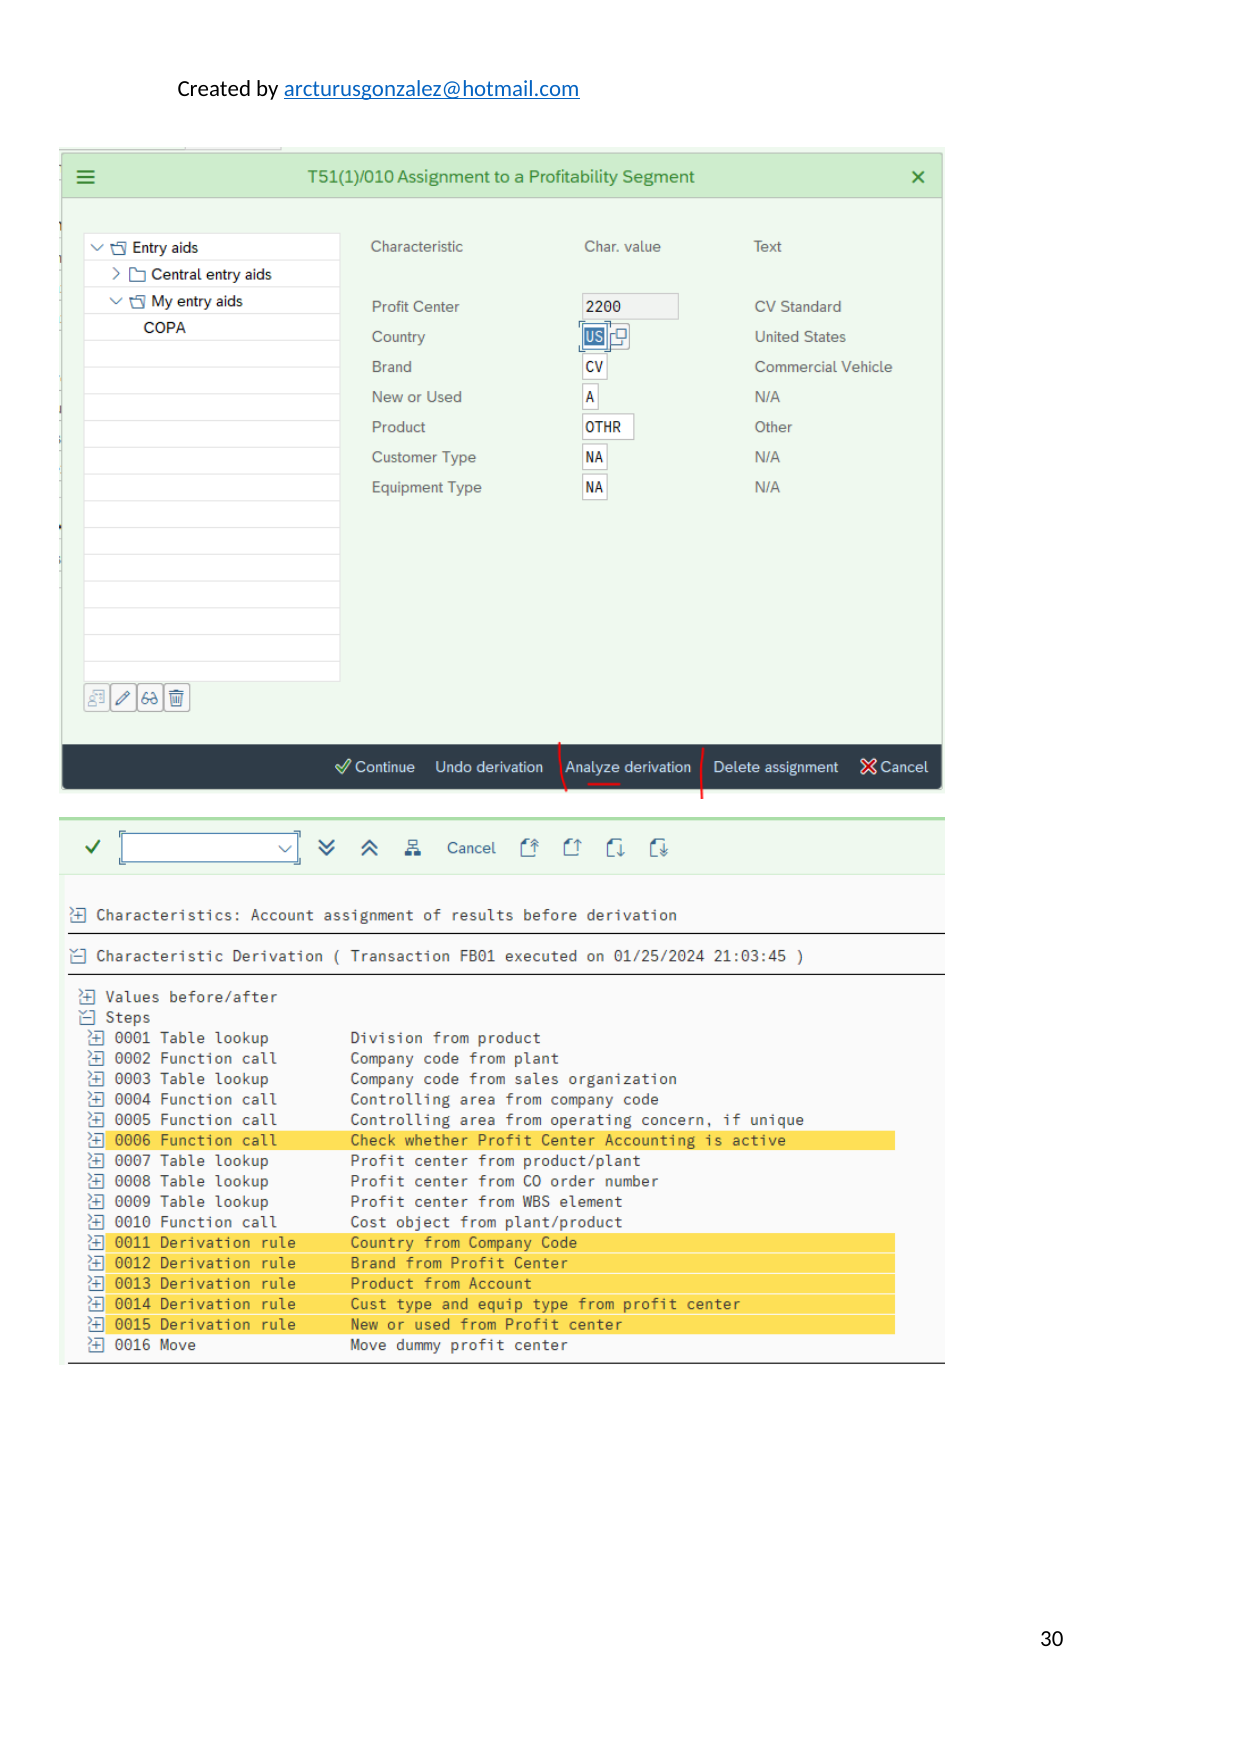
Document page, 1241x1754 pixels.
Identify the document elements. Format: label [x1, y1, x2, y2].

picture [59, 147, 945, 799]
picture [59, 817, 945, 1365]
